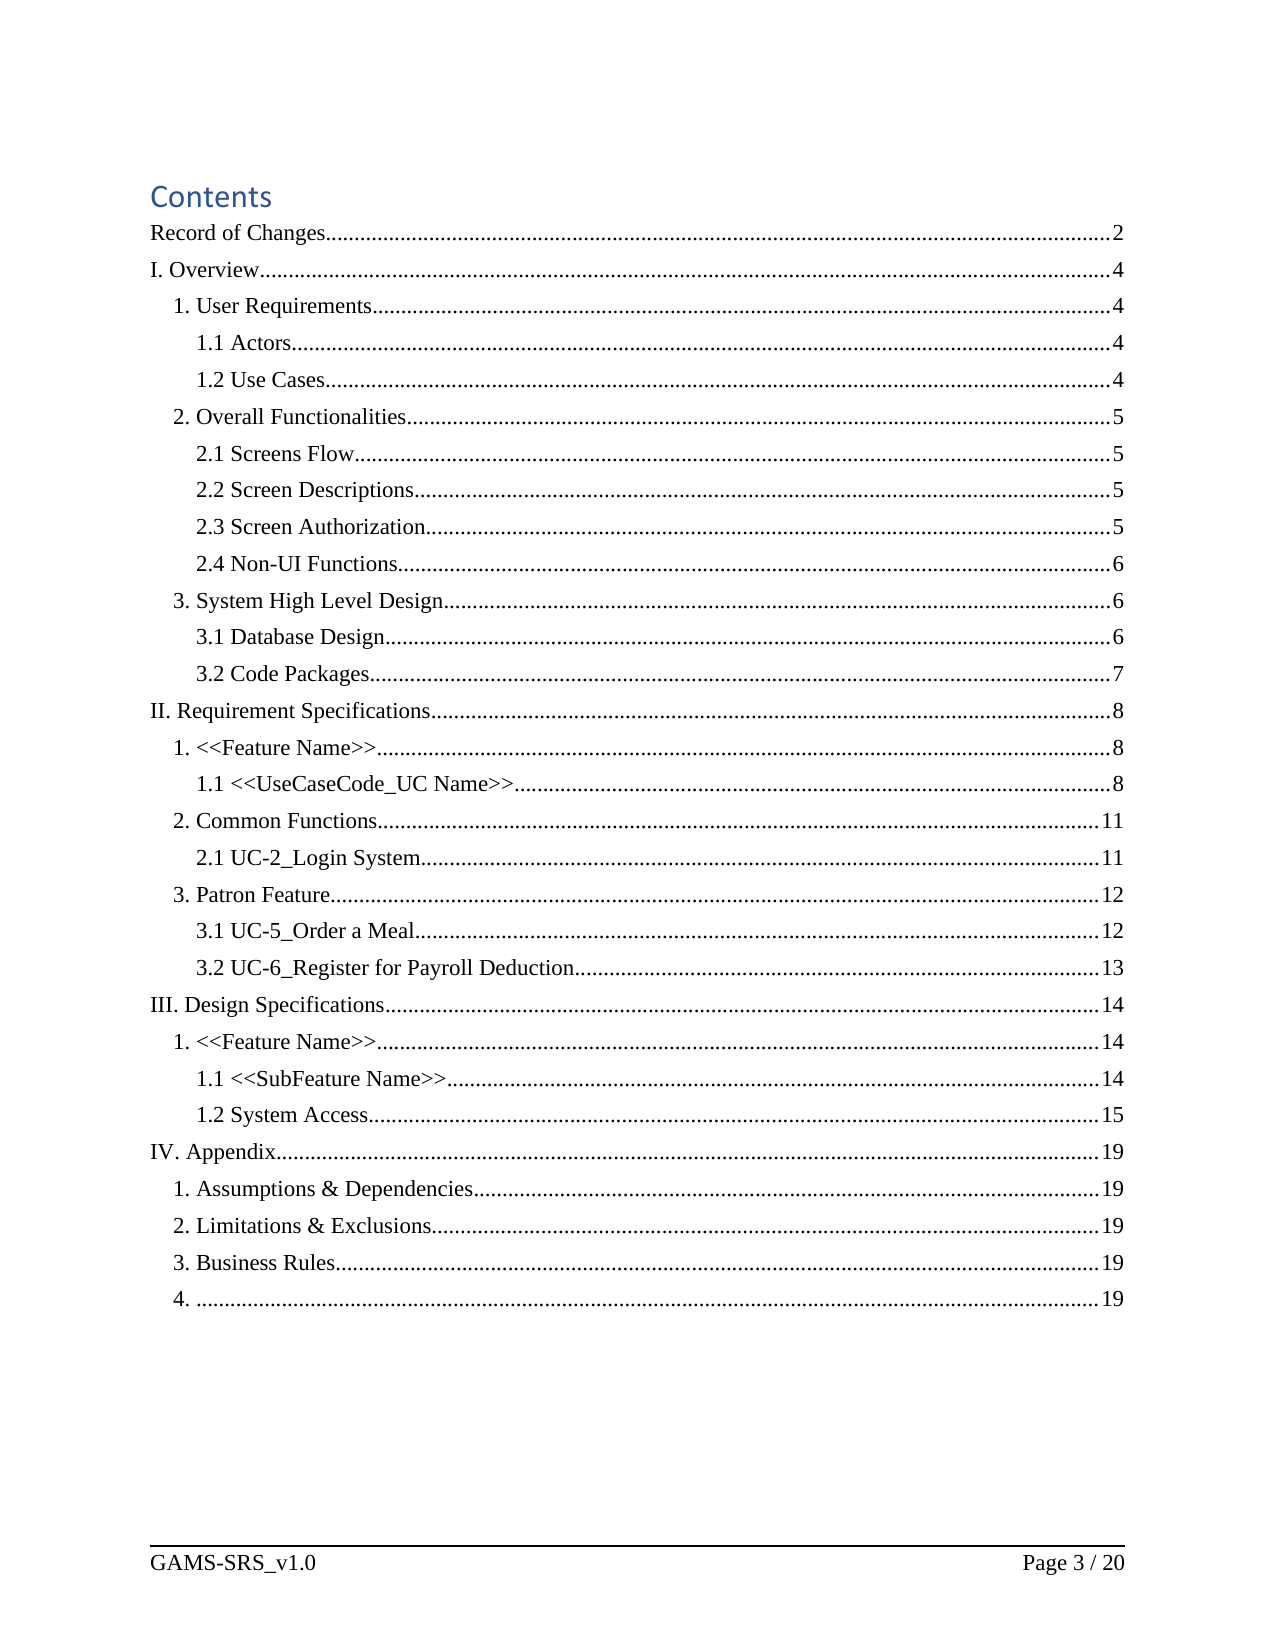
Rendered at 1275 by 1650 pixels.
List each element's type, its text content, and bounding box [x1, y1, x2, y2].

text Contents [150, 175, 1125, 216]
